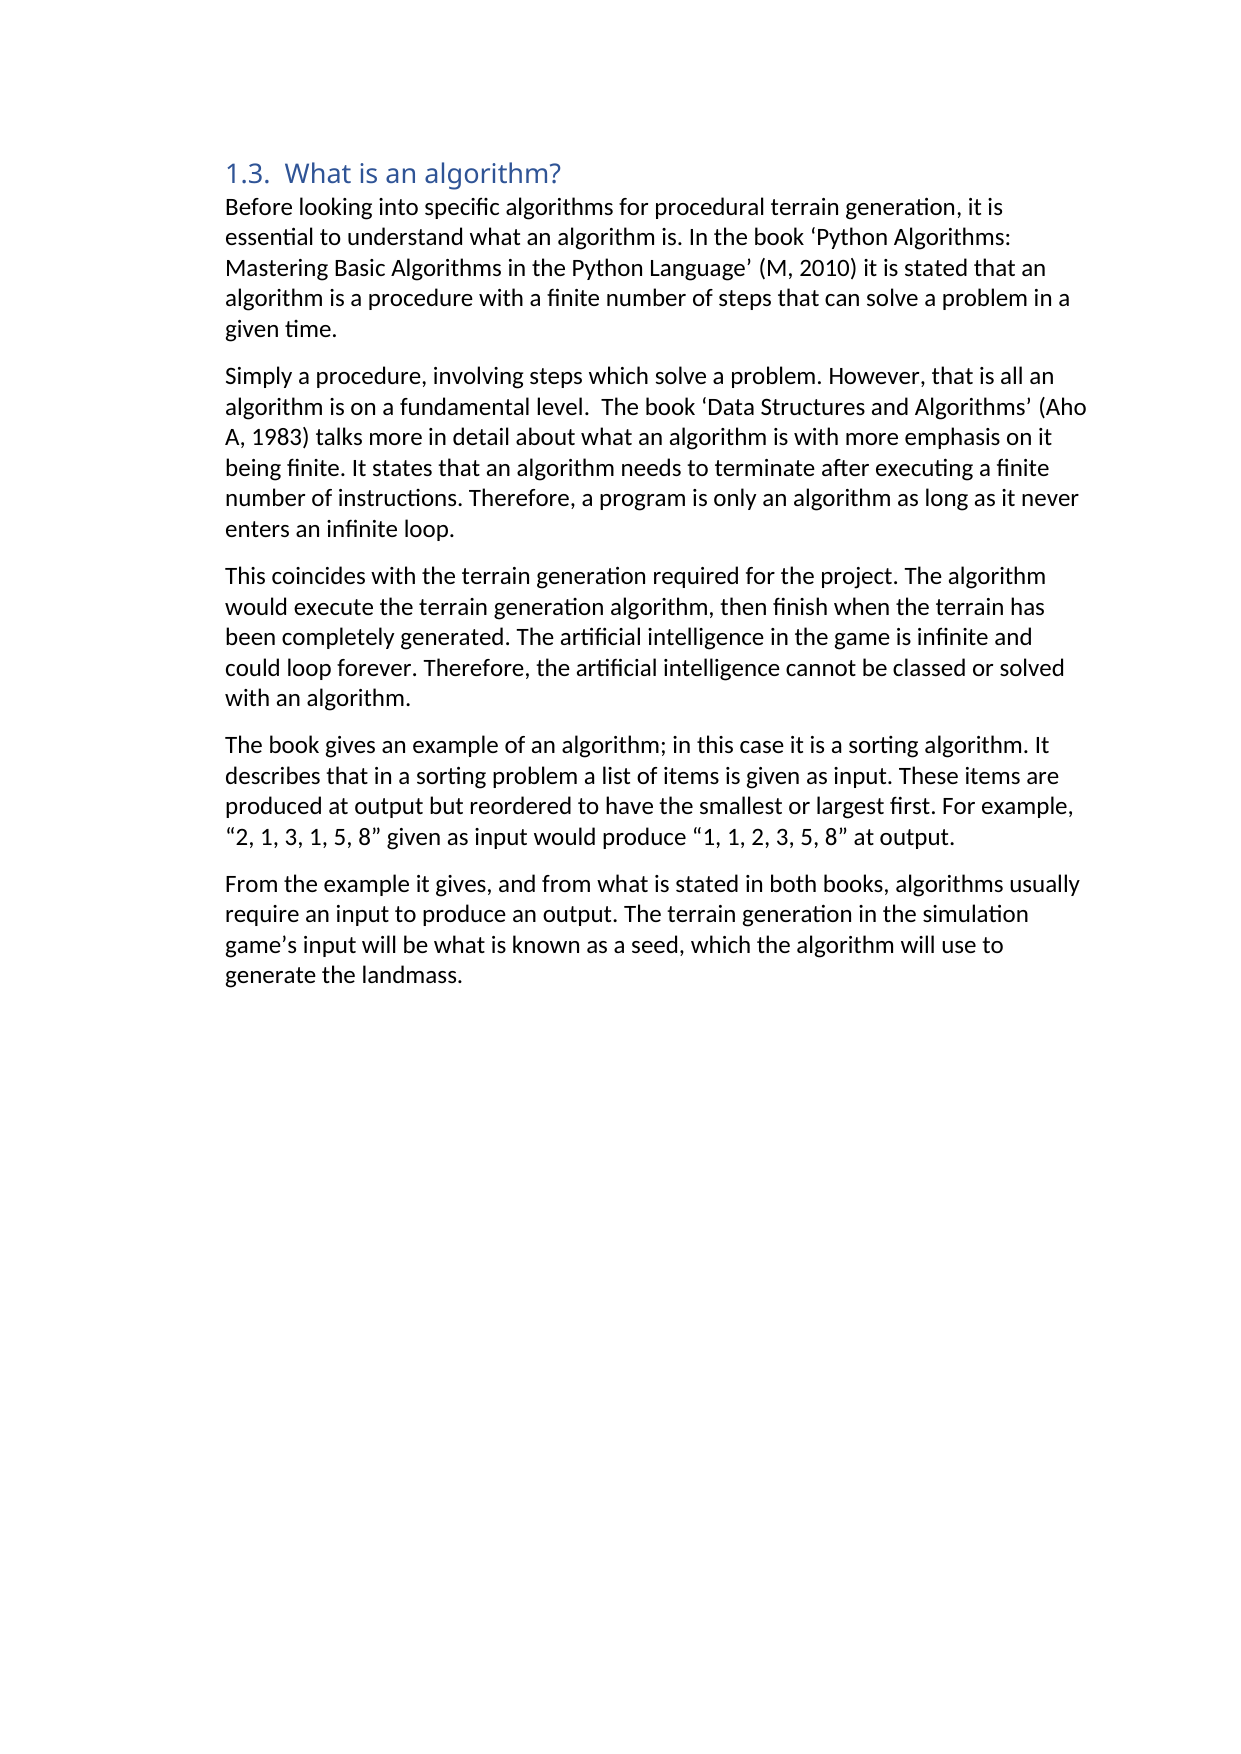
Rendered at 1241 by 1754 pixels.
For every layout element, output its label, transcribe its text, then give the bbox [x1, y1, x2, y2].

subtitle 1.3. What is an algorithm? [225, 154, 1090, 191]
text The book gives an example of an algorithm; in this case it is a sorting algorithm. It describes that in a sorting problem a list of items is given as input. These items are produced at output but reordered to have the smallest or largest first. For example, “2, 1, 3, 1, 5, 8” given as input would produce “1, 1, 2, 3, 5, 8” at output. [225, 729, 1090, 851]
text Before looking into specific algorithms for procedural terrain generation, it is essential to understand what an algorithm is. In the book ‘Python Algorithms: Mastering Basic Algorithms in the Python Language’ it is stated that an algorithm is a procedure with a finite number of steps that can solve a problem in a given time. [225, 191, 1090, 344]
text From the example it gives, and from what is stated in both books, algorithms usually require an input to produce an output. The terrain generation in the simulation game’s input will be what is known as a seed, which the algorithm will use to generate the landmass. [225, 868, 1090, 990]
text Simply a procedure, involving steps which solve a problem. However, that is all an algorithm is on a fundamental level. The book ‘Data Structures and Algorithms’ talks more in detail about what an algorithm is with more emphasis on it being finite. It states that an algorithm needs to terminate after executing a finite number of instructions. Therefore, a program is only an algorithm as long as it never enters an infinite loop. [225, 360, 1090, 543]
text This coincides with the terrain generation required for the project. The algorithm would execute the terrain generation algorithm, then finish when the terrain has been completely generated. The artificial intelligence in the game is infinite and could loop forever. Therefore, the artificial intelligence cannot be classed or solved with an algorithm. [225, 560, 1090, 713]
